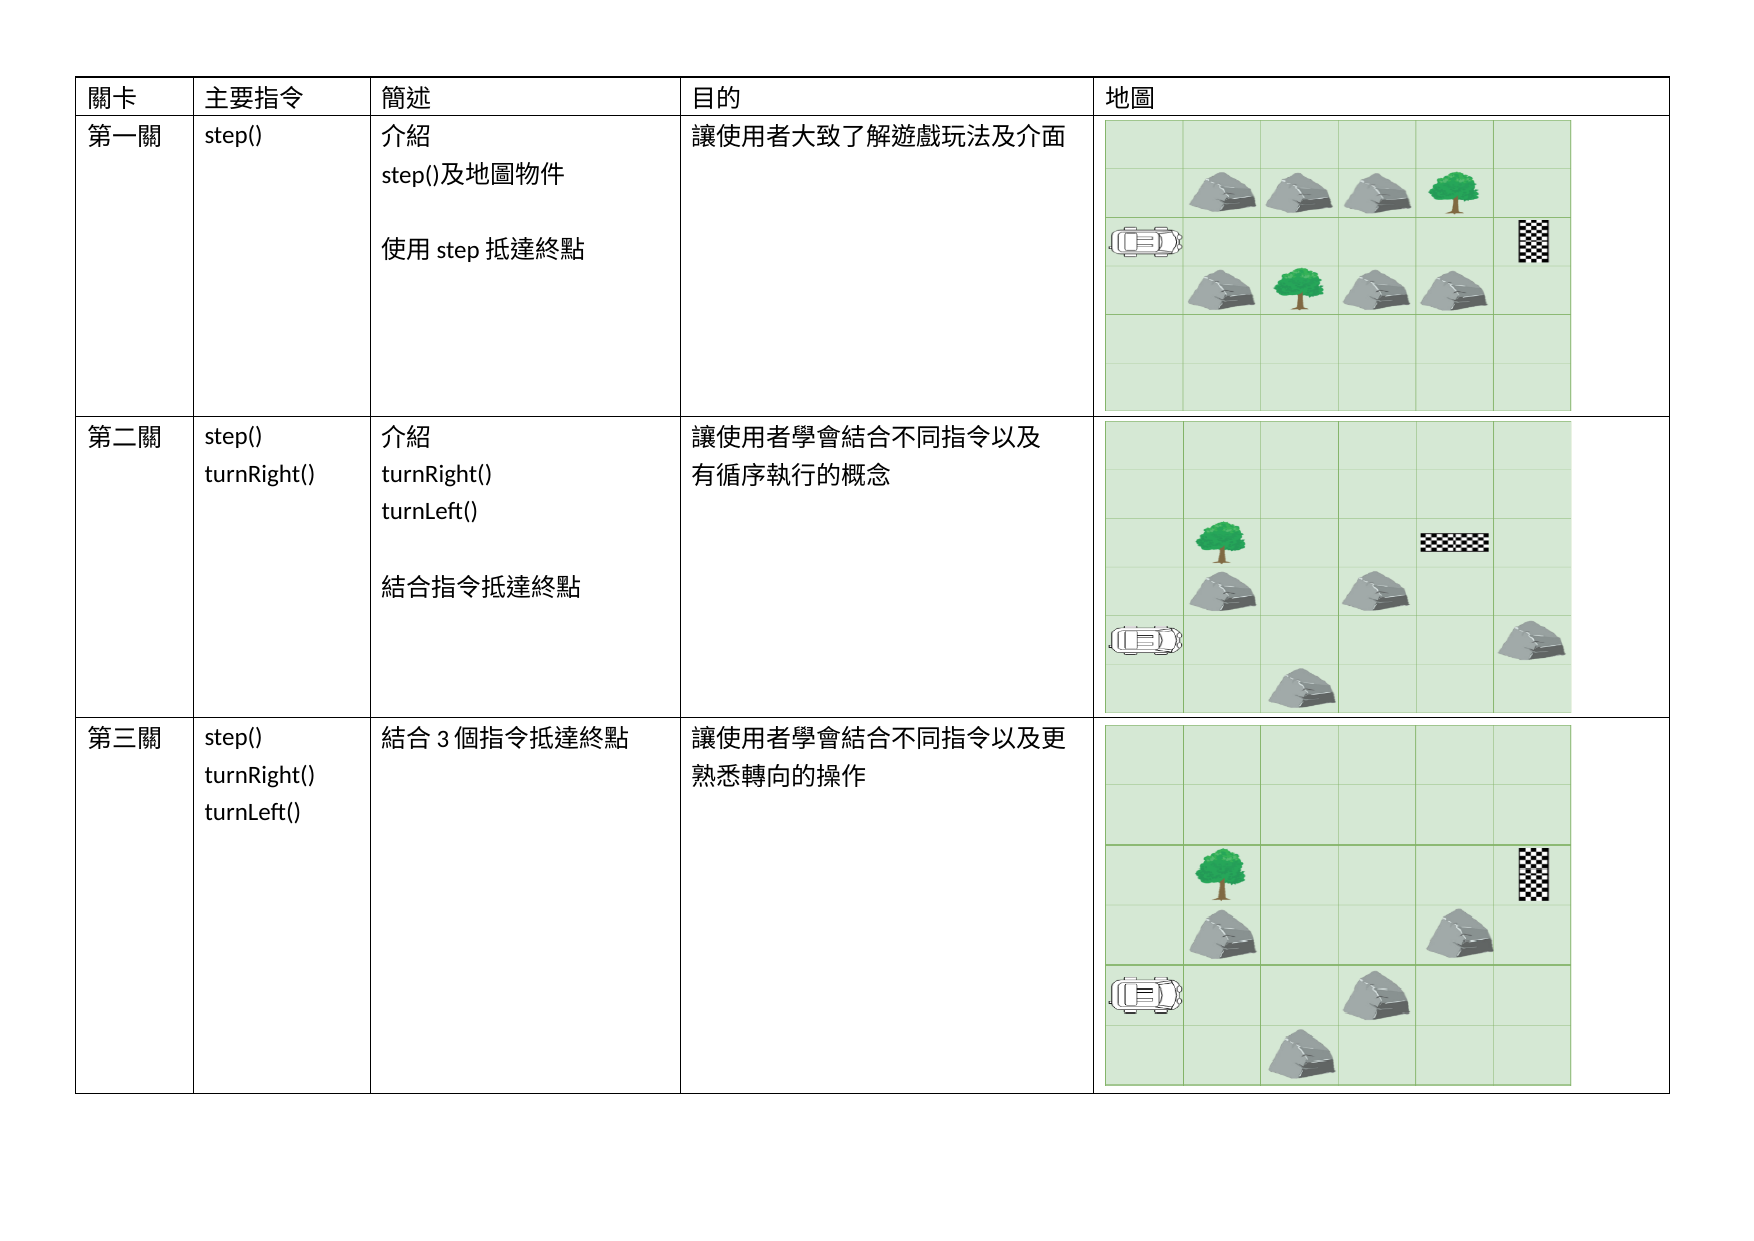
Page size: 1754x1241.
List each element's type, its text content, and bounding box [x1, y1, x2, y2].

picture [1105, 725, 1573, 1086]
table_header 地圖 [1094, 78, 1669, 115]
table_cell [1094, 116, 1669, 416]
table_cell [1094, 718, 1669, 1093]
table_header 目的 [681, 78, 1093, 115]
table_cell 介紹 turnRight() turnLeft() 結合指令抵達終點 [371, 417, 680, 717]
table_header 主要指令 [194, 78, 370, 115]
table_cell 第三關 [76, 718, 193, 1093]
table_cell step() turnRight() [194, 417, 370, 717]
table_cell 介紹 step()及地圖物件 使用step抵達終點 [371, 116, 680, 416]
table_cell 讓使用者大致了解遊戲玩法及介面 [681, 116, 1093, 416]
table_cell [1094, 417, 1669, 717]
table_cell 讓使用者學會結合不同指令以及更熟悉轉向的操作 [681, 718, 1093, 1093]
table_cell 第一關 [76, 116, 193, 416]
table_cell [194, 718, 370, 1093]
table_cell 結合3個指令抵達終點 [371, 718, 680, 1093]
table_header 簡述 [371, 78, 680, 115]
picture [1105, 421, 1572, 713]
table_cell step() [194, 116, 370, 416]
table_cell 讓使用者學會結合不同指令以及 有循序執行的概念 [681, 417, 1093, 717]
table_header 關卡 [76, 78, 193, 115]
picture [1105, 120, 1573, 411]
table_cell 第二關 [76, 417, 193, 717]
